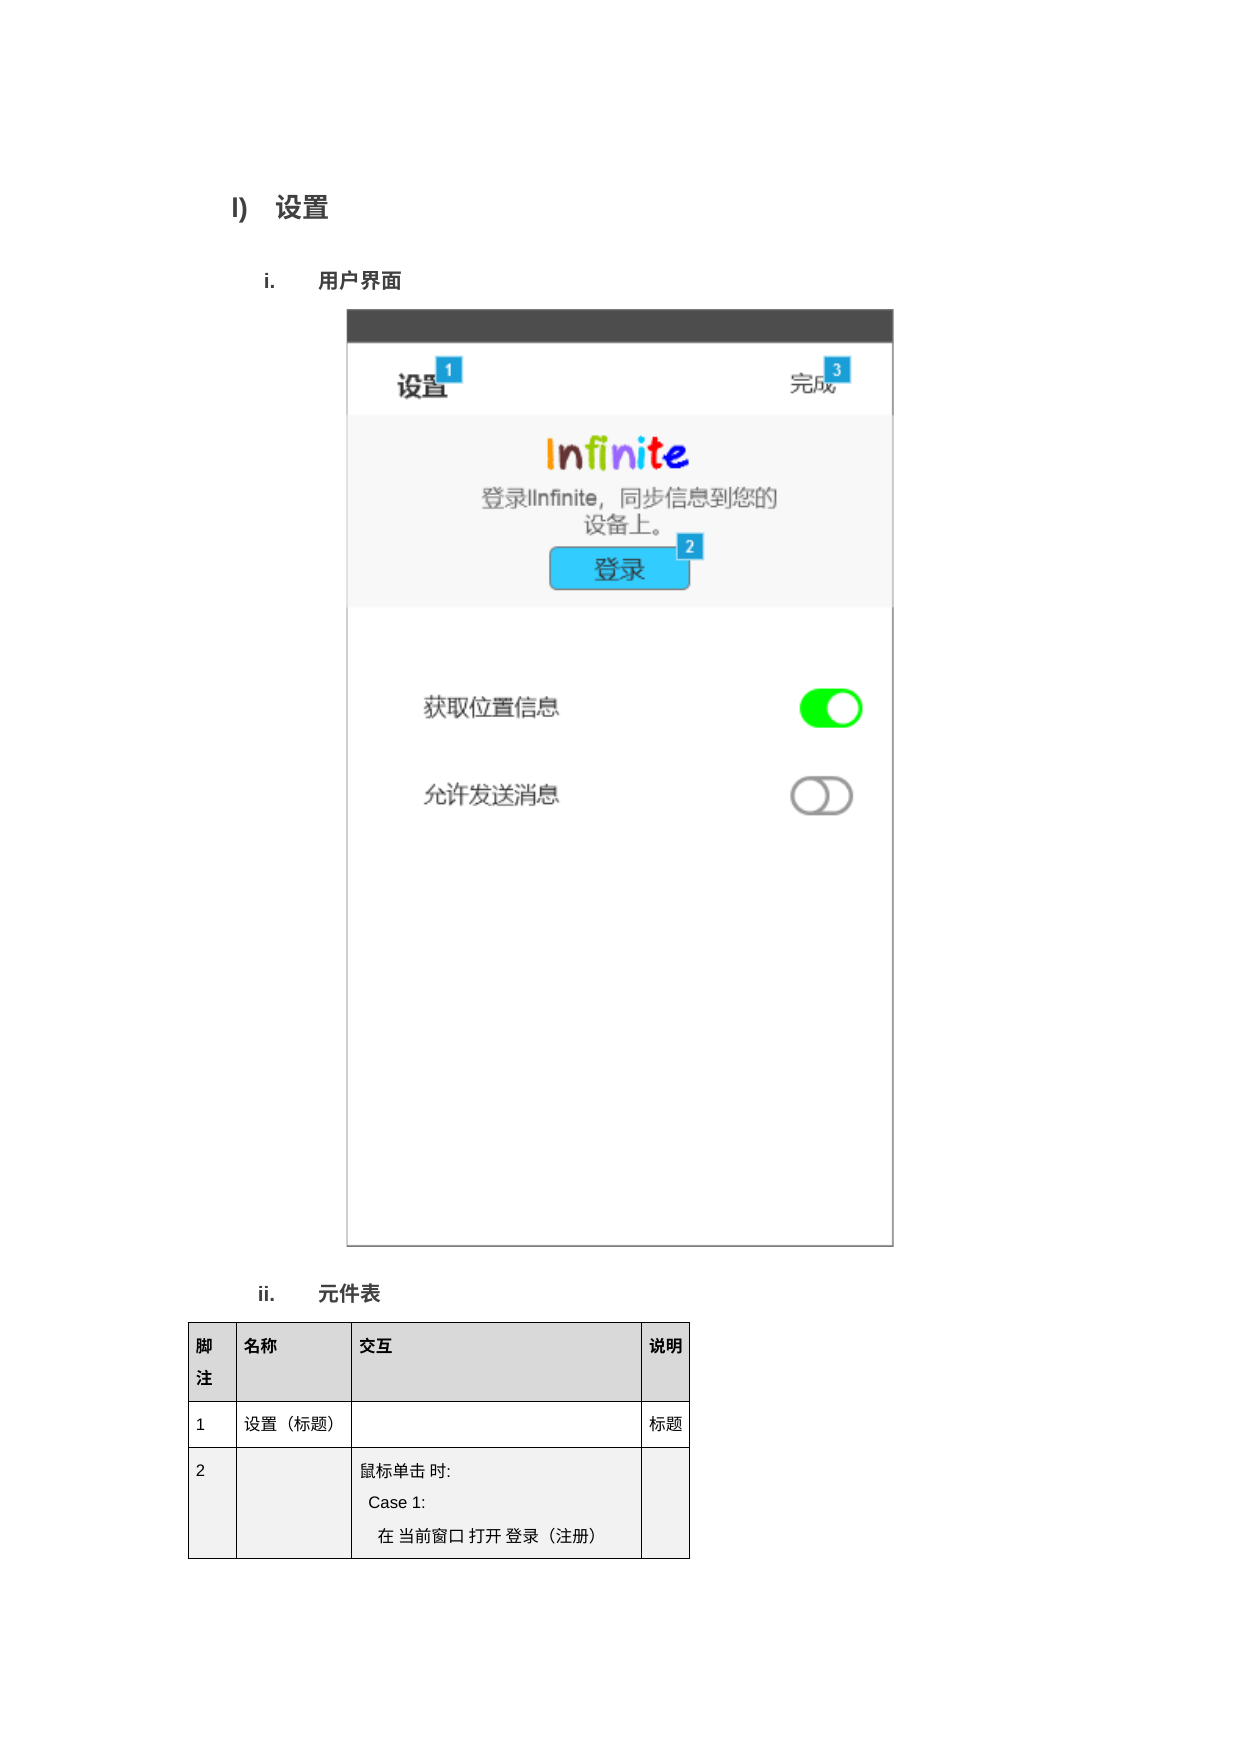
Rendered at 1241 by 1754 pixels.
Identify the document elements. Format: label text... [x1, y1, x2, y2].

table_header 说明 [642, 1323, 689, 1401]
table_header 交互 [352, 1323, 641, 1401]
subtitle 元件表 [275, 1277, 1053, 1309]
table_cell 设置（标题） [237, 1402, 351, 1447]
subtitle 设置 [231, 174, 1053, 239]
table_cell [352, 1402, 641, 1447]
table_cell 2 [189, 1448, 236, 1558]
picture [346, 309, 894, 1247]
table_cell [642, 1448, 689, 1558]
table_cell 鼠标单击 时: Case 1: 在 当前窗口 打开 登录（注册） [352, 1448, 641, 1558]
table_cell [237, 1448, 351, 1558]
table_cell 1 [189, 1402, 236, 1447]
subtitle 用户界面 [275, 264, 1053, 297]
table_header 脚注 [189, 1323, 236, 1401]
table_cell 标题 [642, 1402, 689, 1447]
table_header 名称 [237, 1323, 351, 1401]
